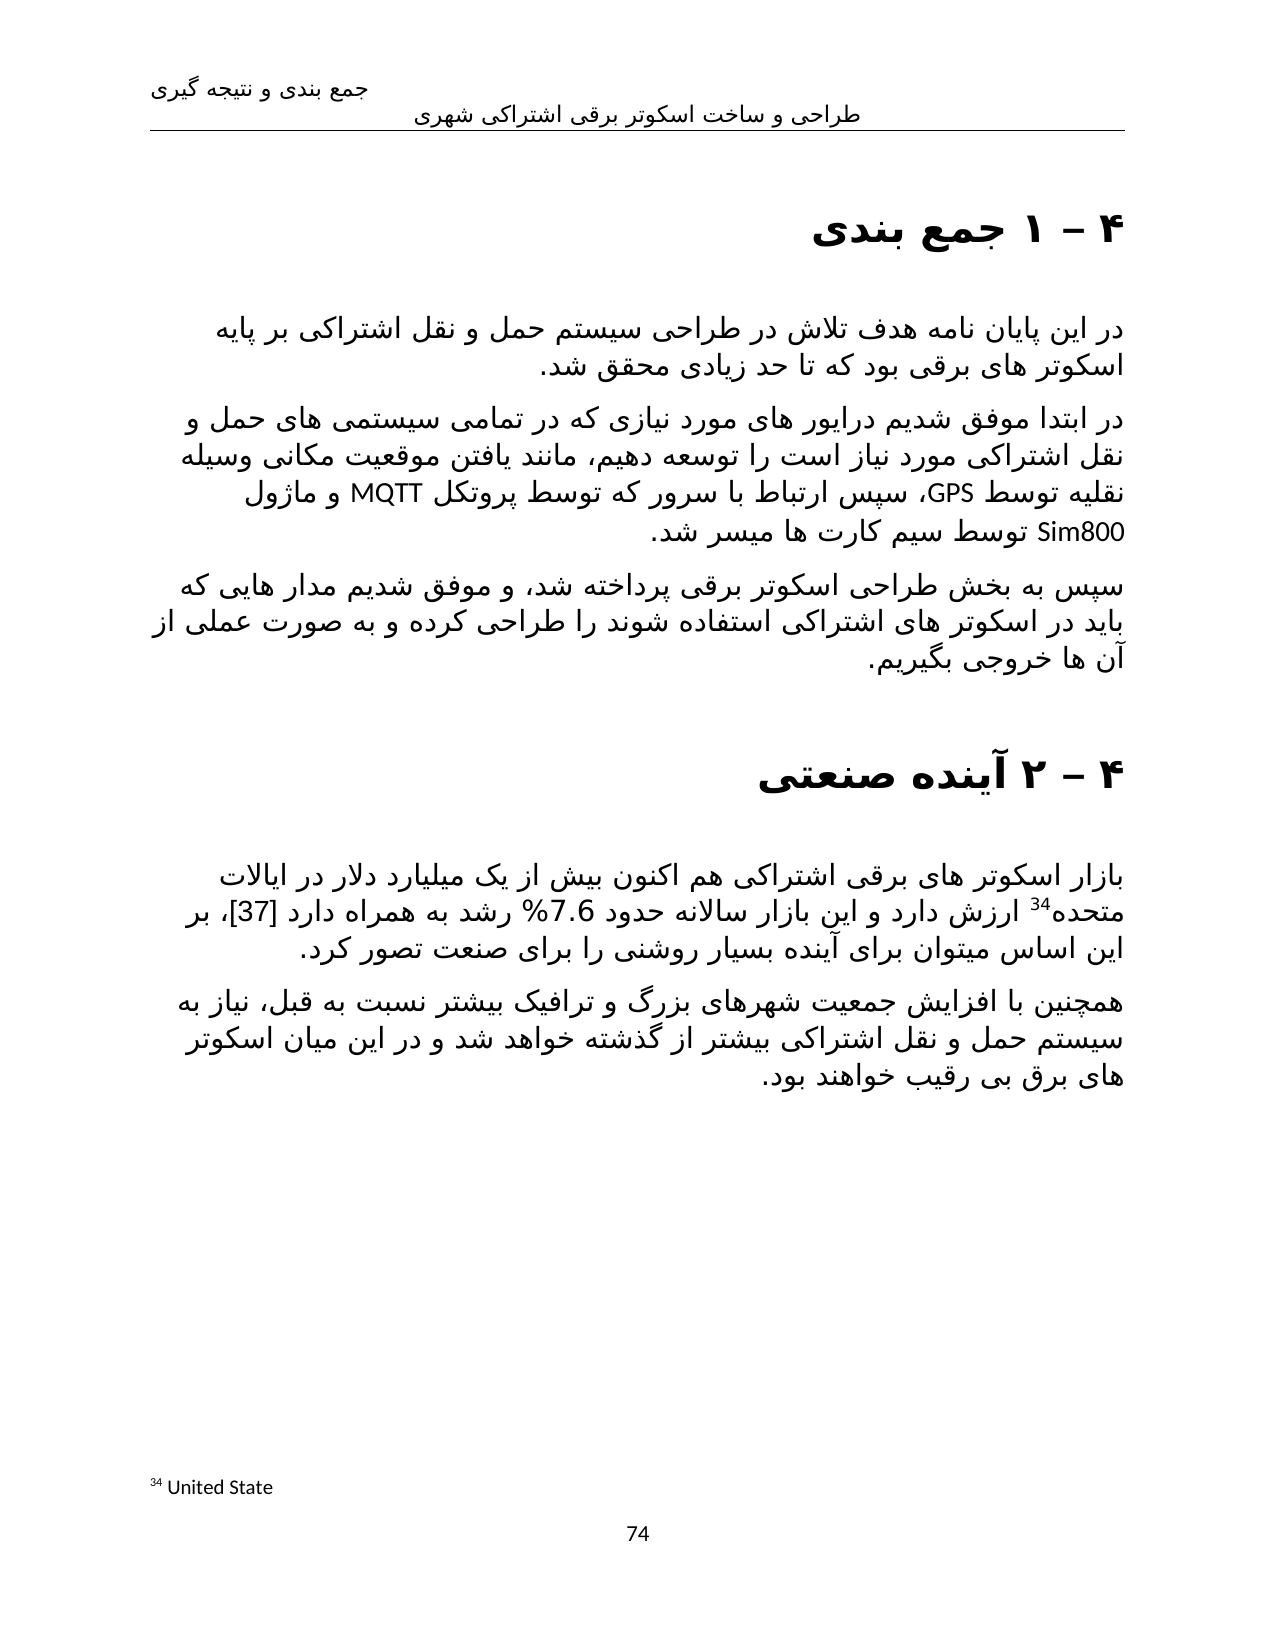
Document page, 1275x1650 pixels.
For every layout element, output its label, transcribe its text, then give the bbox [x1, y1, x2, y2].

text در ابتدا موفق شدیم درایور های مورد نیازی که در تمامی سیستمی های حمل و نقل اشتراکی مورد نیاز است را توسعه دهیم، مانند یافتن موقعیت مکانی وسیله نقلیه توسط GPS، سپس ارتباط با سرور که توسط پروتکل MQTT و ماژول Sim800 توسط سیم کارت ها میسر شد. [150, 401, 1125, 548]
text سپس به بخش طراحی اسکوتر برقی پرداخته شد، و موفق شدیم مدار هایی که باید در اسکوتر های اشتراکی استفاده شوند را طراحی کرده و به صورت عملی از آن ها خروجی بگیریم. [150, 568, 1125, 675]
subtitle ۴ – ۱ جمع بندی [150, 203, 1125, 252]
text بازار اسکوتر های برقی اشتراکی هم اکنون بیش از یک میلیارد دلار در ایالات متحده ارزش دارد و این بازار سالانه حدود 7.6% رشد به همراه دارد ، بر این اساس میتوان برای آینده بسیار روشنی را برای صنعت تصور کرد. [150, 858, 1125, 965]
text در این پایان نامه هدف تلاش در طراحی سیستم حمل و نقل اشتراکی بر پایه اسکوتر های برقی بود که تا حد زیادی محقق شد. [150, 311, 1125, 382]
subtitle ۴ – ۲ آینده صنعتی [150, 750, 1125, 799]
text همچنین با افزایش جمعیت شهرهای بزرگ و ترافیک بیشتر نسبت به قبل، نیاز به سیستم حمل و نقل اشتراکی بیشتر از گذشته خواهد شد و در این میان اسکوتر های برق بی رقیب خواهند بود. [150, 985, 1125, 1092]
